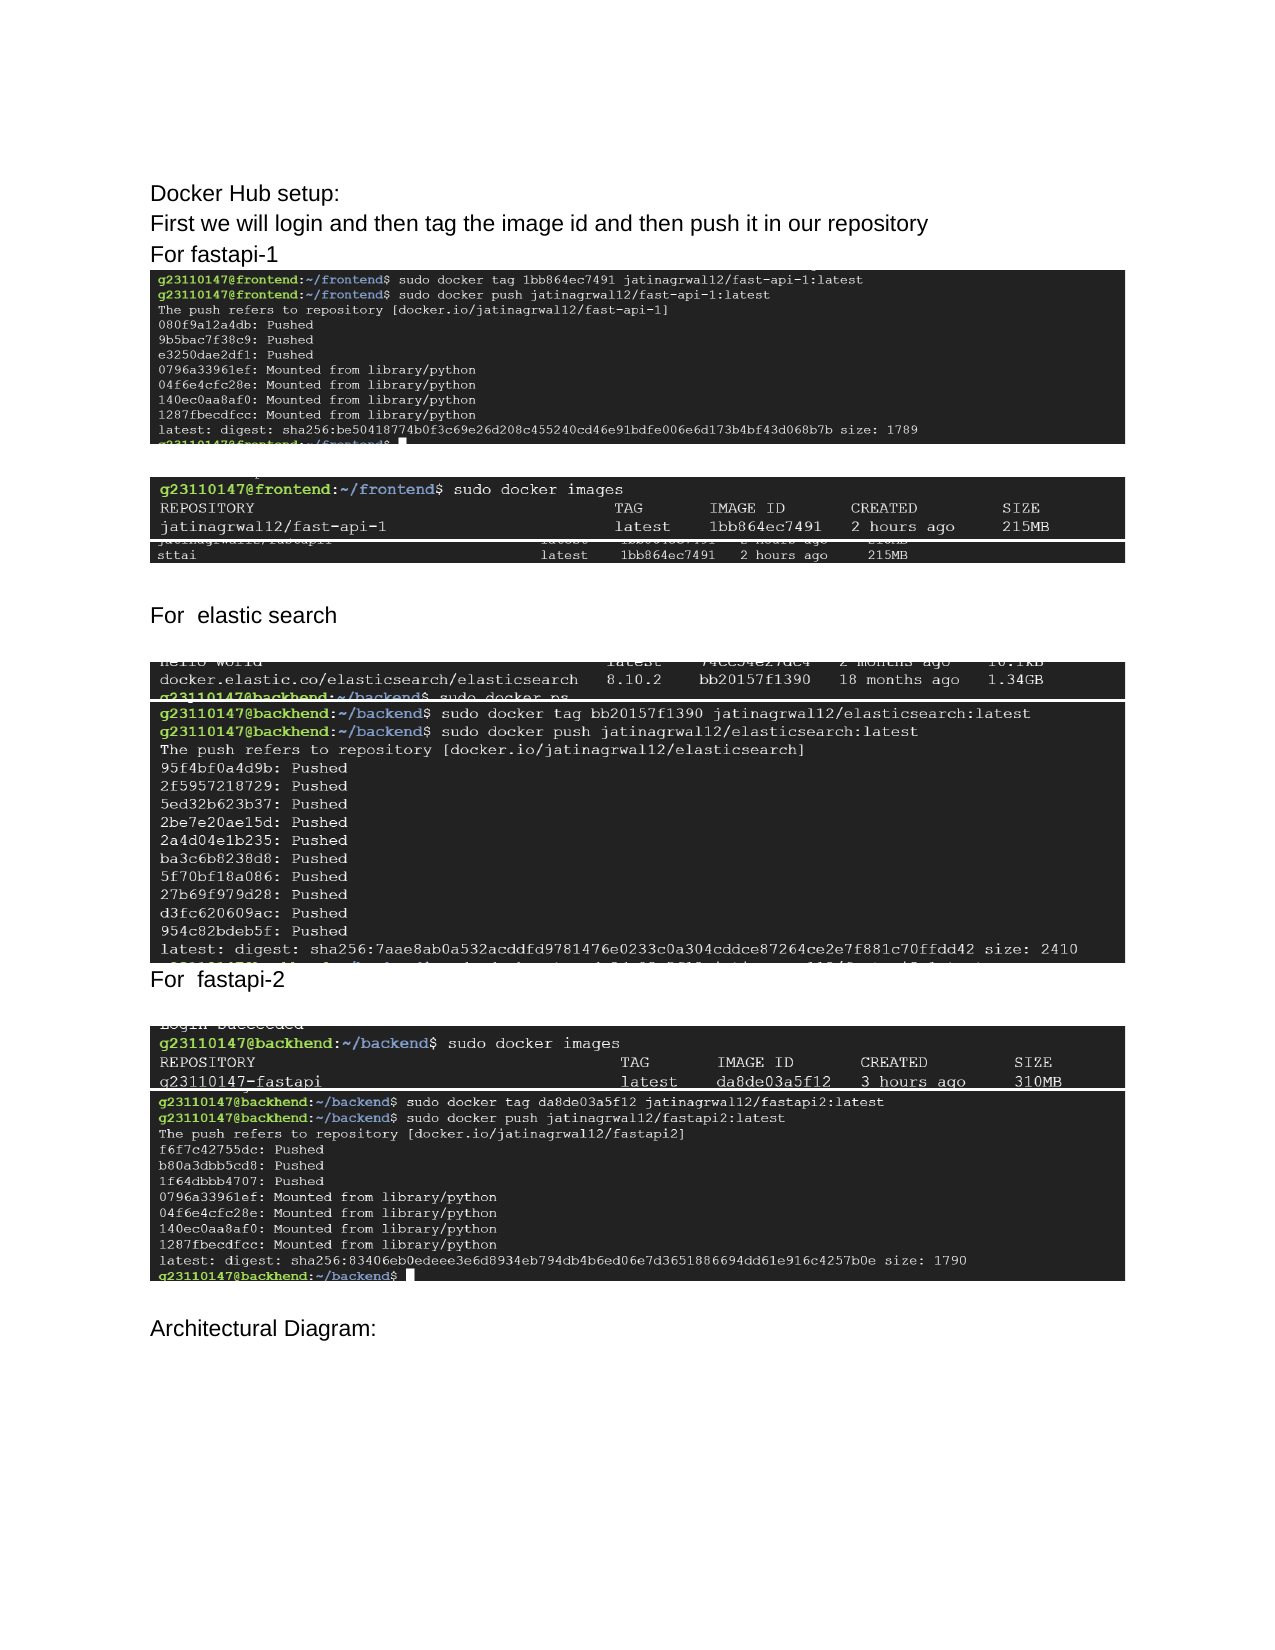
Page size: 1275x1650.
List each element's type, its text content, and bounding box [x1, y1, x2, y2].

text For elastic search [150, 602, 1125, 629]
picture [150, 1091, 1125, 1281]
picture [150, 662, 1125, 699]
picture [150, 542, 1125, 563]
picture [150, 1026, 1125, 1088]
picture [150, 270, 1125, 444]
text First we will login and then tag the image id and then push it in our repository [150, 210, 1125, 237]
text For fastapi-1 [150, 241, 1125, 267]
text Docker Hub setup: [150, 180, 1125, 207]
text For fastapi-2 [150, 966, 1125, 993]
picture [150, 702, 1125, 963]
text Architectural Diagram: [150, 1315, 1125, 1341]
picture [150, 477, 1125, 539]
